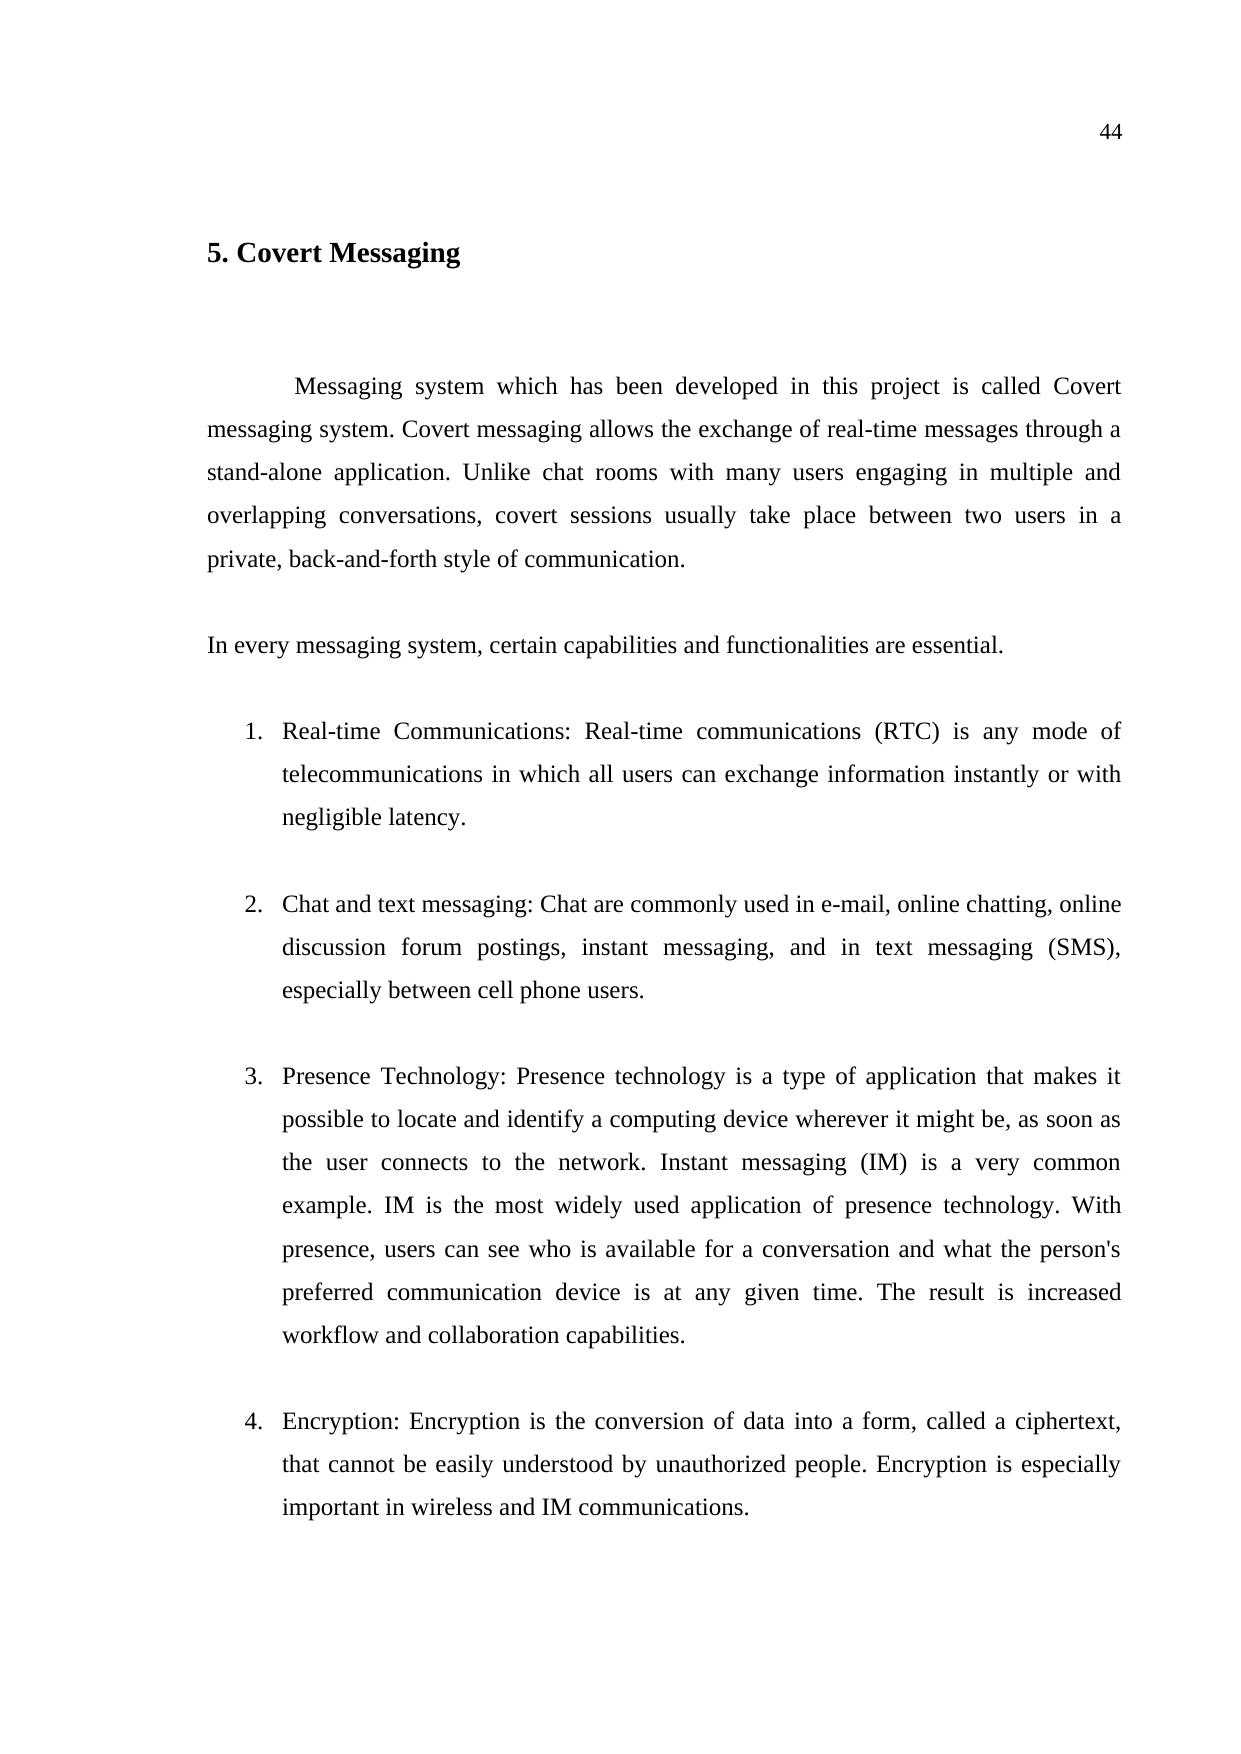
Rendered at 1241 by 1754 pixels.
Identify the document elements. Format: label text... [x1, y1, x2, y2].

text In every messaging system, certain capabilities and functionalities are essential. [207, 630, 1122, 659]
text Messaging system which has been developed in this project is called Covert messaging system. Covert messaging allows the exchange of real-time messages through a stand-alone application. Unlike chat rooms with many users engaging in multiple and overlapping conversations, covert sessions usually take place between two users in a private, back-and-forth style of communication. [207, 371, 1122, 572]
subtitle 5. Covert Messaging [207, 235, 1122, 268]
list Encryption: Encryption is the conversion of data into a form, called a ciphertext, that cannot be easily understood by unauthorized people. Encryption is especially important in wireless and IM communications. [244, 1406, 1122, 1521]
list Real-time Communications: Real-time communications (RTC) is any mode of telecommunications in which all users can exchange information instantly or with negligible latency. [244, 716, 1122, 831]
list Chat and text messaging: Chat are commonly used in e-mail, online chatting, online discussion forum postings, instant messaging, and in text messaging (SMS), especially between cell phone users. [244, 889, 1122, 1004]
list Presence Technology: Presence technology is a type of application that makes it possible to locate and identify a computing device wherever it might be, as soon as the user connects to the network. Instant messaging (IM) is a very common example. IM is the most widely used application of presence technology. With presence, users can see who is available for a conversation and what the person's preferred communication device is at any given time. The result is increased workflow and collaboration capabilities. [244, 1061, 1122, 1349]
